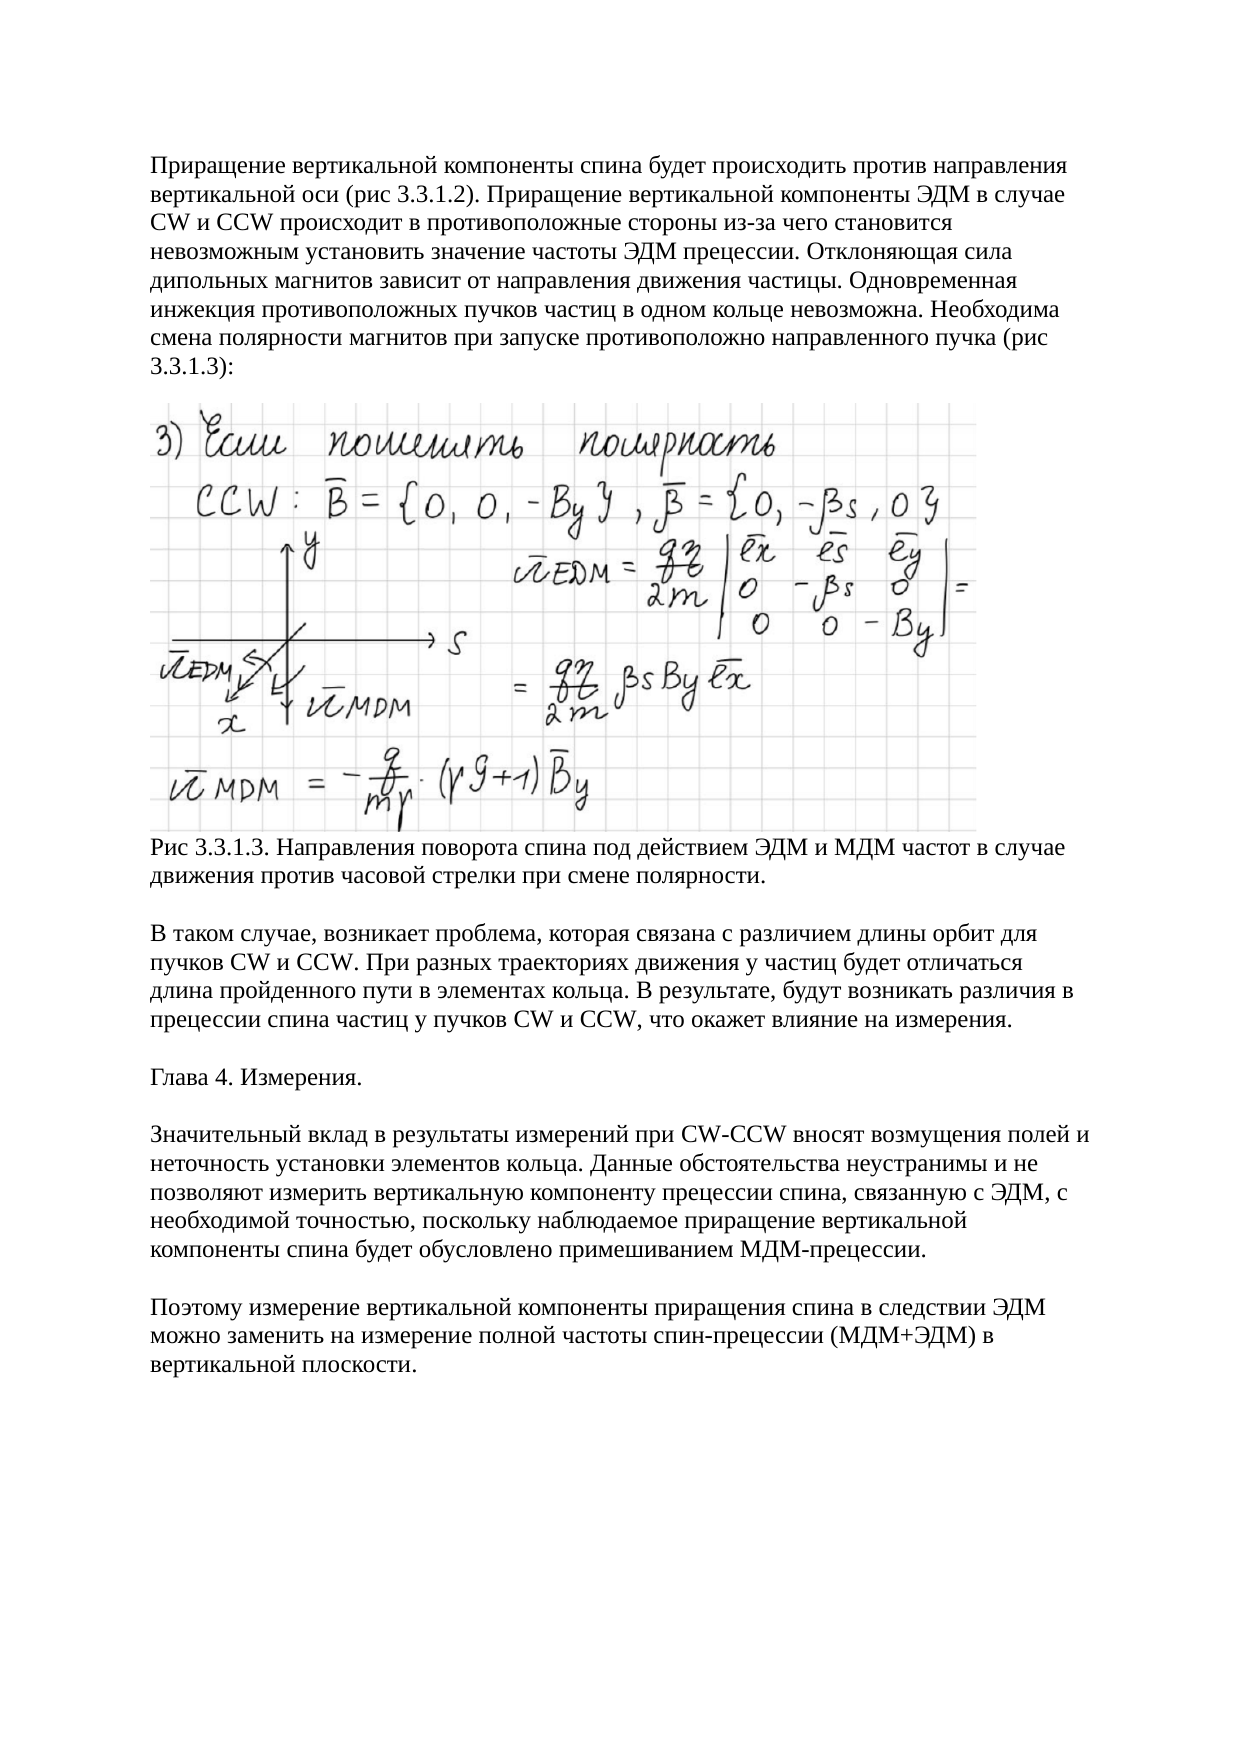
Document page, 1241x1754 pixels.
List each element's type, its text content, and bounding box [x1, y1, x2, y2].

text В таком случае, возникает проблема, которая связана с различием длины орбит для пучков CW и CCW. При разных траекториях движения у частиц будет отличаться длина пройденного пути в элементах кольца. В результате, будут возникать различия в прецессии спина частиц у пучков CW и CCW, что окажет влияние на измерения. [150, 918, 1090, 1033]
text Приращение вертикальной компоненты спина будет происходить против направления вертикальной оси (рис 3.3.1.2). Приращение вертикальной компоненты ЭДМ в случае CW и CCW происходит в противоположные стороны из-за чего становится невозможным установить значение частоты ЭДМ прецессии. Отклоняющая сила дипольных магнитов зависит от направления движения частицы. Одновременная инжекция противоположных пучков частиц в одном кольце невозможна. Необходима смена полярности магнитов при запуске противоположно направленного пучка (рис 3.3.1.3): [150, 150, 1090, 380]
text Значительный вклад в результаты измерений при CW-CCW вносят возмущения полей и неточность установки элементов кольца. Данные обстоятельства неустранимы и не позволяют измерить вертикальную компоненту прецессии спина, связанную с ЭДМ, с необходимой точностью, поскольку наблюдаемое приращение вертикальной компоненты спина будет обусловлено примешиванием МДМ-прецессии. [150, 1119, 1090, 1263]
picture [150, 403, 977, 832]
text Поэтому измерение вертикальной компоненты приращения спина в следствии ЭДМ можно заменить на измерение полной частоты спин-прецессии (МДМ+ЭДМ) в вертикальной плоскости. [150, 1292, 1090, 1378]
text Глава 4. Измерения. [150, 1062, 1090, 1090]
